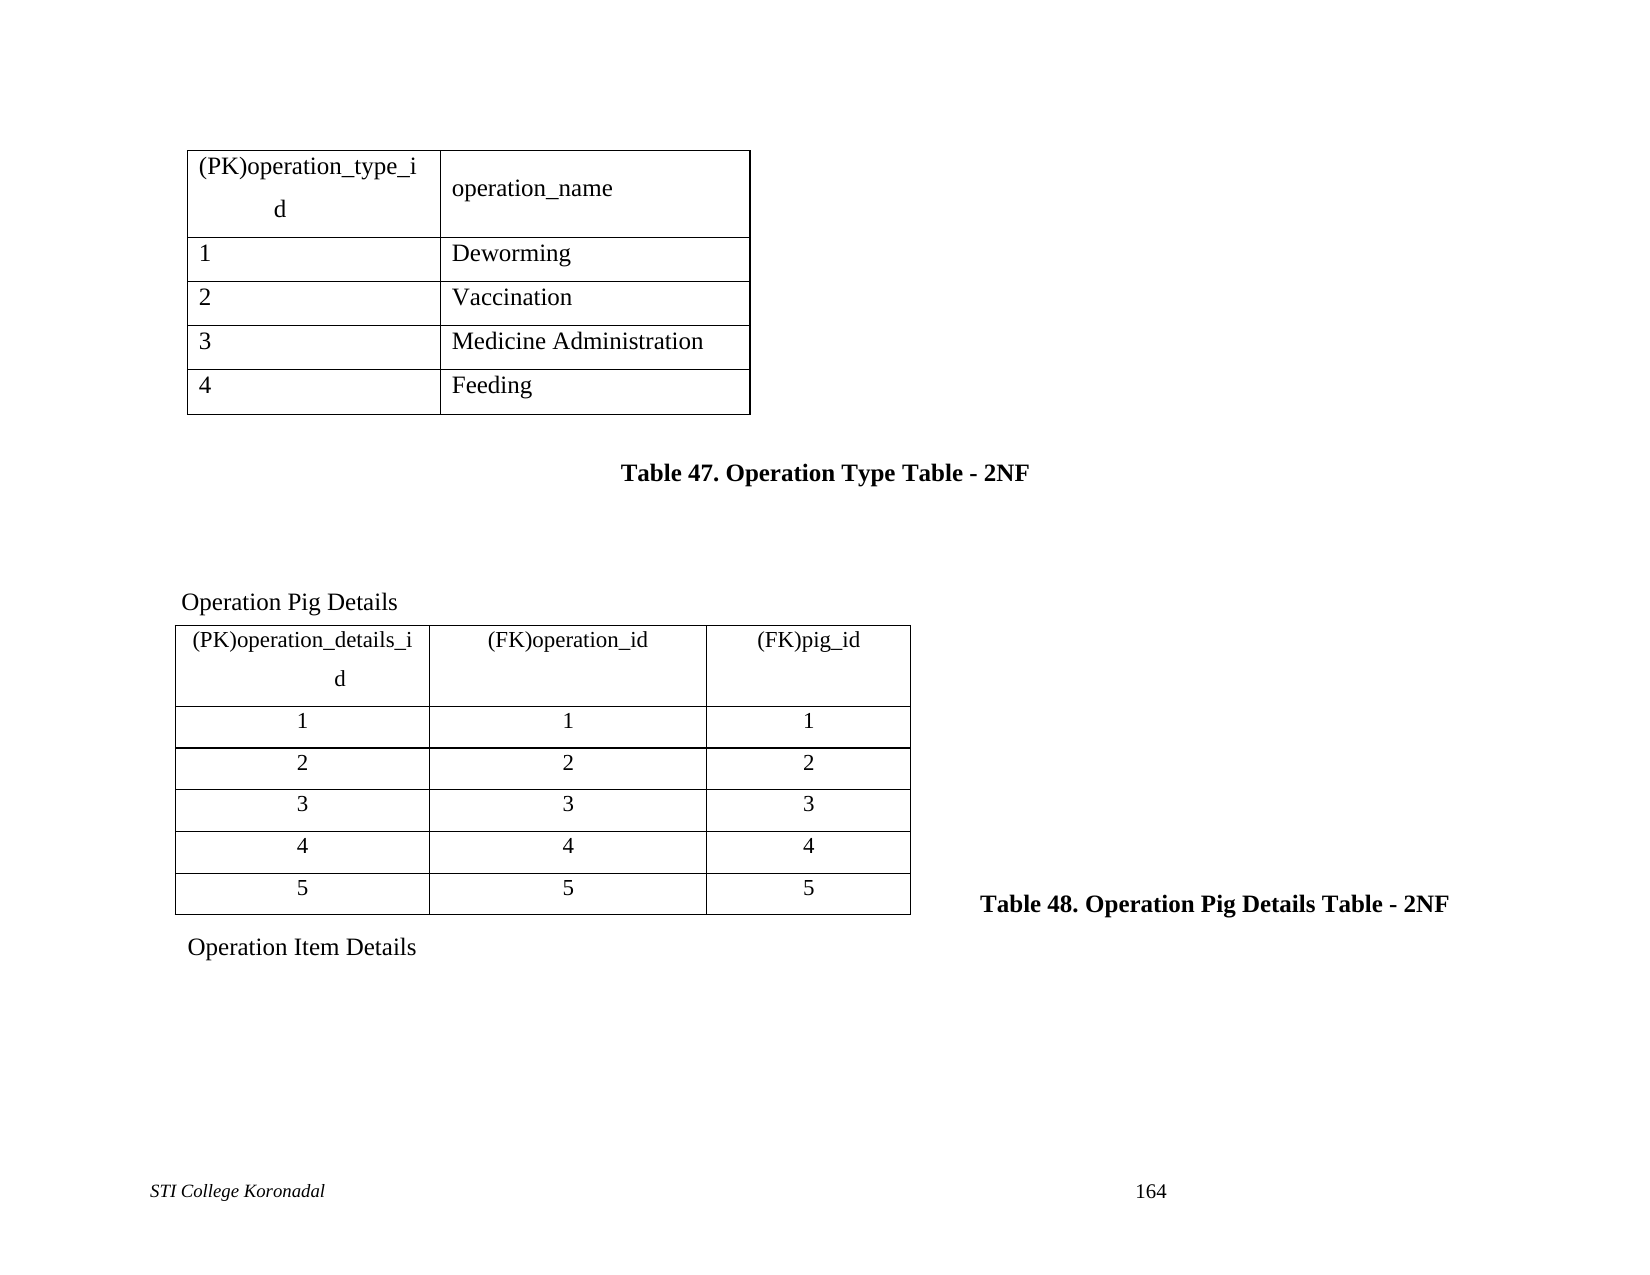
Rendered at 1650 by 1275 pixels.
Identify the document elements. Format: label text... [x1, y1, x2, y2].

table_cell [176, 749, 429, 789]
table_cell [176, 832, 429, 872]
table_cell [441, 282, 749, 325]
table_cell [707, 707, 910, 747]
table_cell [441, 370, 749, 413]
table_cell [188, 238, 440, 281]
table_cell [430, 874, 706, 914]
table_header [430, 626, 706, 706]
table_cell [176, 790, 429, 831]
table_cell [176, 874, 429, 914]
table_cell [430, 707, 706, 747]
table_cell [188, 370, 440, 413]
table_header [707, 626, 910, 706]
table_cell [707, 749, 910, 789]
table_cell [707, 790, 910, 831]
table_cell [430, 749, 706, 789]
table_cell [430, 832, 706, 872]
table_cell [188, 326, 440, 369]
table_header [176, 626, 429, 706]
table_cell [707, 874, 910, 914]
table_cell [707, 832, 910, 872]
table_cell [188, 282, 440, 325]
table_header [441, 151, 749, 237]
text Operation Item Details [150, 932, 1500, 961]
text Table 47. Operation Type Table - 2NF [150, 458, 1500, 486]
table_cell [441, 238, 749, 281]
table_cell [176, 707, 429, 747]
text Operation Pig Details [150, 587, 1500, 616]
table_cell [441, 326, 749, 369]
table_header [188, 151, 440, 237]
text Table 48. Operation Pig Details Table - 2NF [150, 889, 1500, 918]
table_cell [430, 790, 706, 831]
